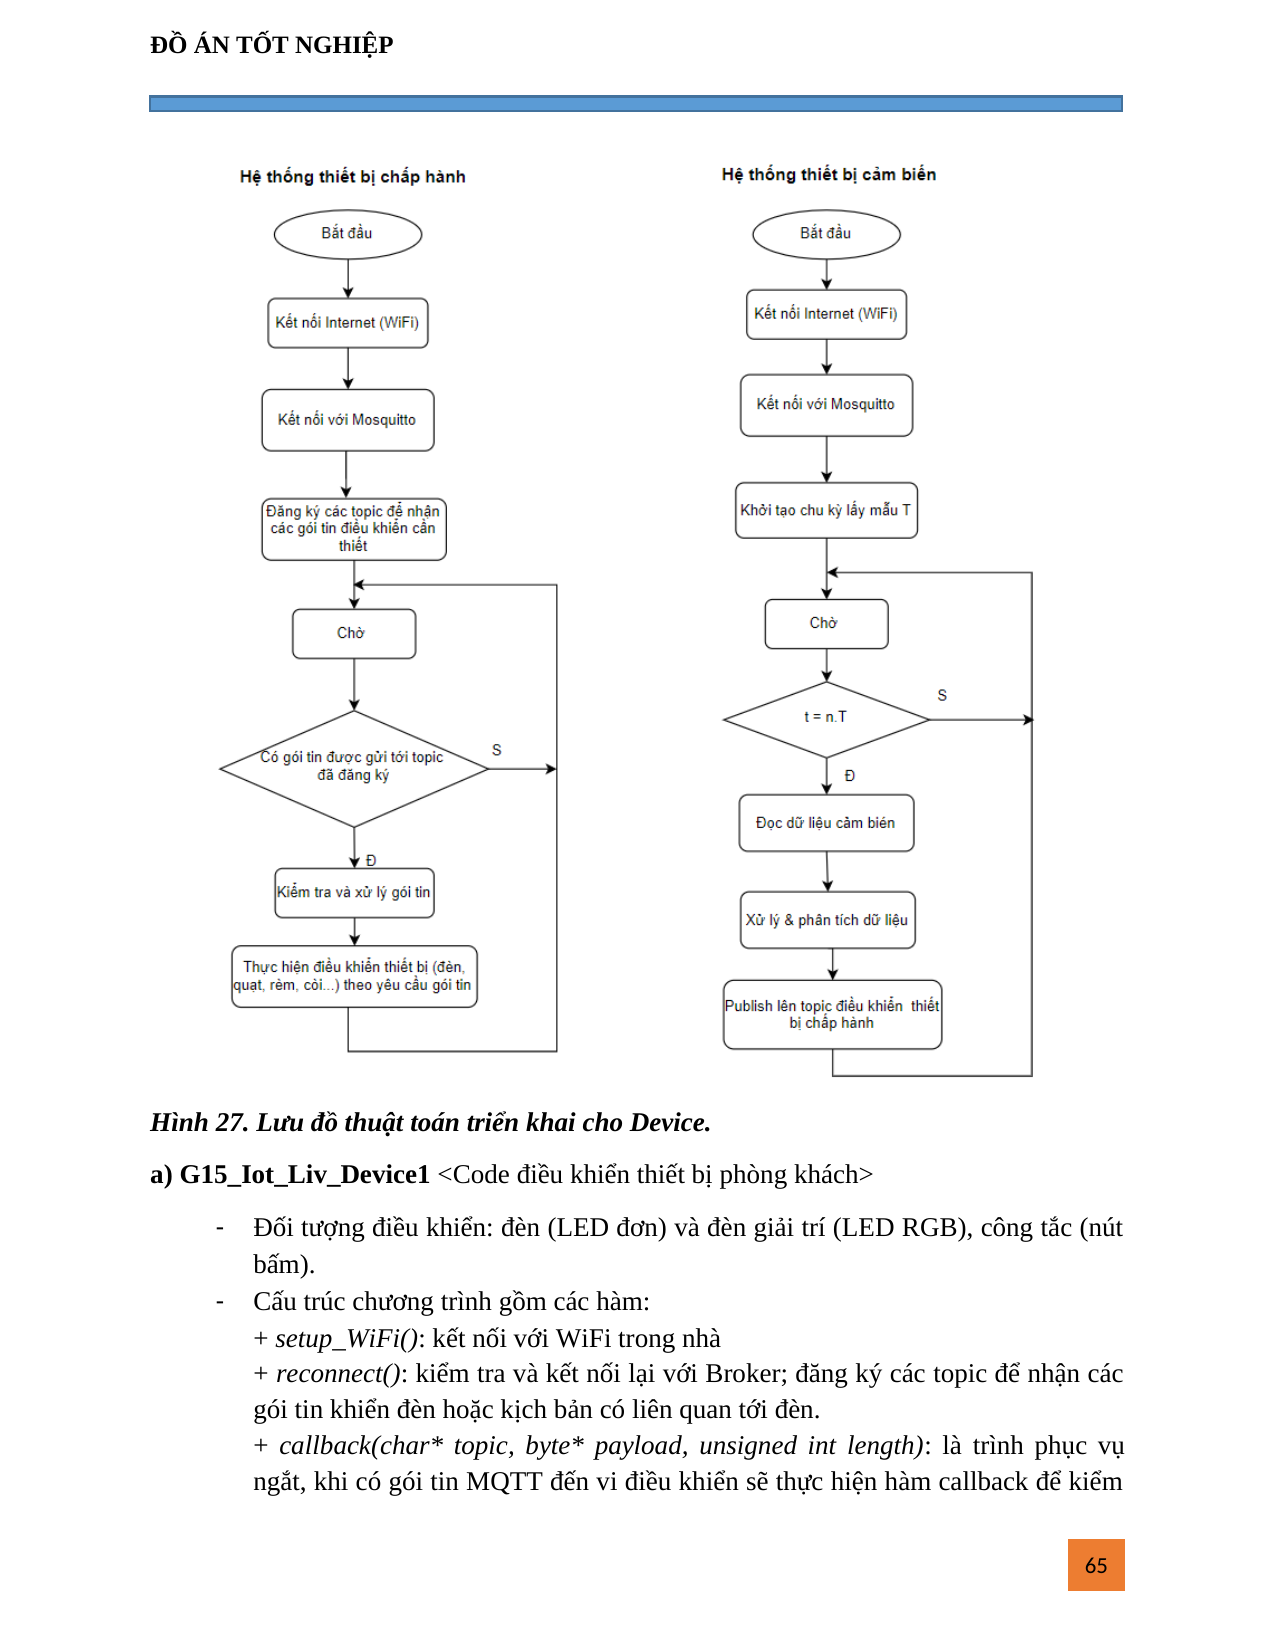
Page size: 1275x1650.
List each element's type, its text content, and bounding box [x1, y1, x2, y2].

list Cấu trúc chương trình gồm các hàm: [216, 1284, 1125, 1317]
text Hình 27. Lưu đồ thuật toán triển khai cho Device. [150, 1106, 1125, 1137]
picture [178, 150, 1100, 1086]
list + reconnect(): kiểm tra và kết nối lại với Broker; đăng ký các topic để nhận các gói tin khiển đèn hoặc kịch bản có liên quan tới đèn. [253, 1357, 1125, 1424]
list Đối tượng điều khiển: đèn (LED đơn) và đèn giải trí (LED RGB), công tắc (nút bấm). [216, 1211, 1125, 1279]
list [253, 1429, 1125, 1496]
text a) G15_Iot_Liv_Device1 <Code điều khiển thiết bị phòng khách> [150, 1158, 1125, 1189]
list + setup_WiFi(): kết nối với WiFi trong nhà [253, 1322, 1125, 1353]
